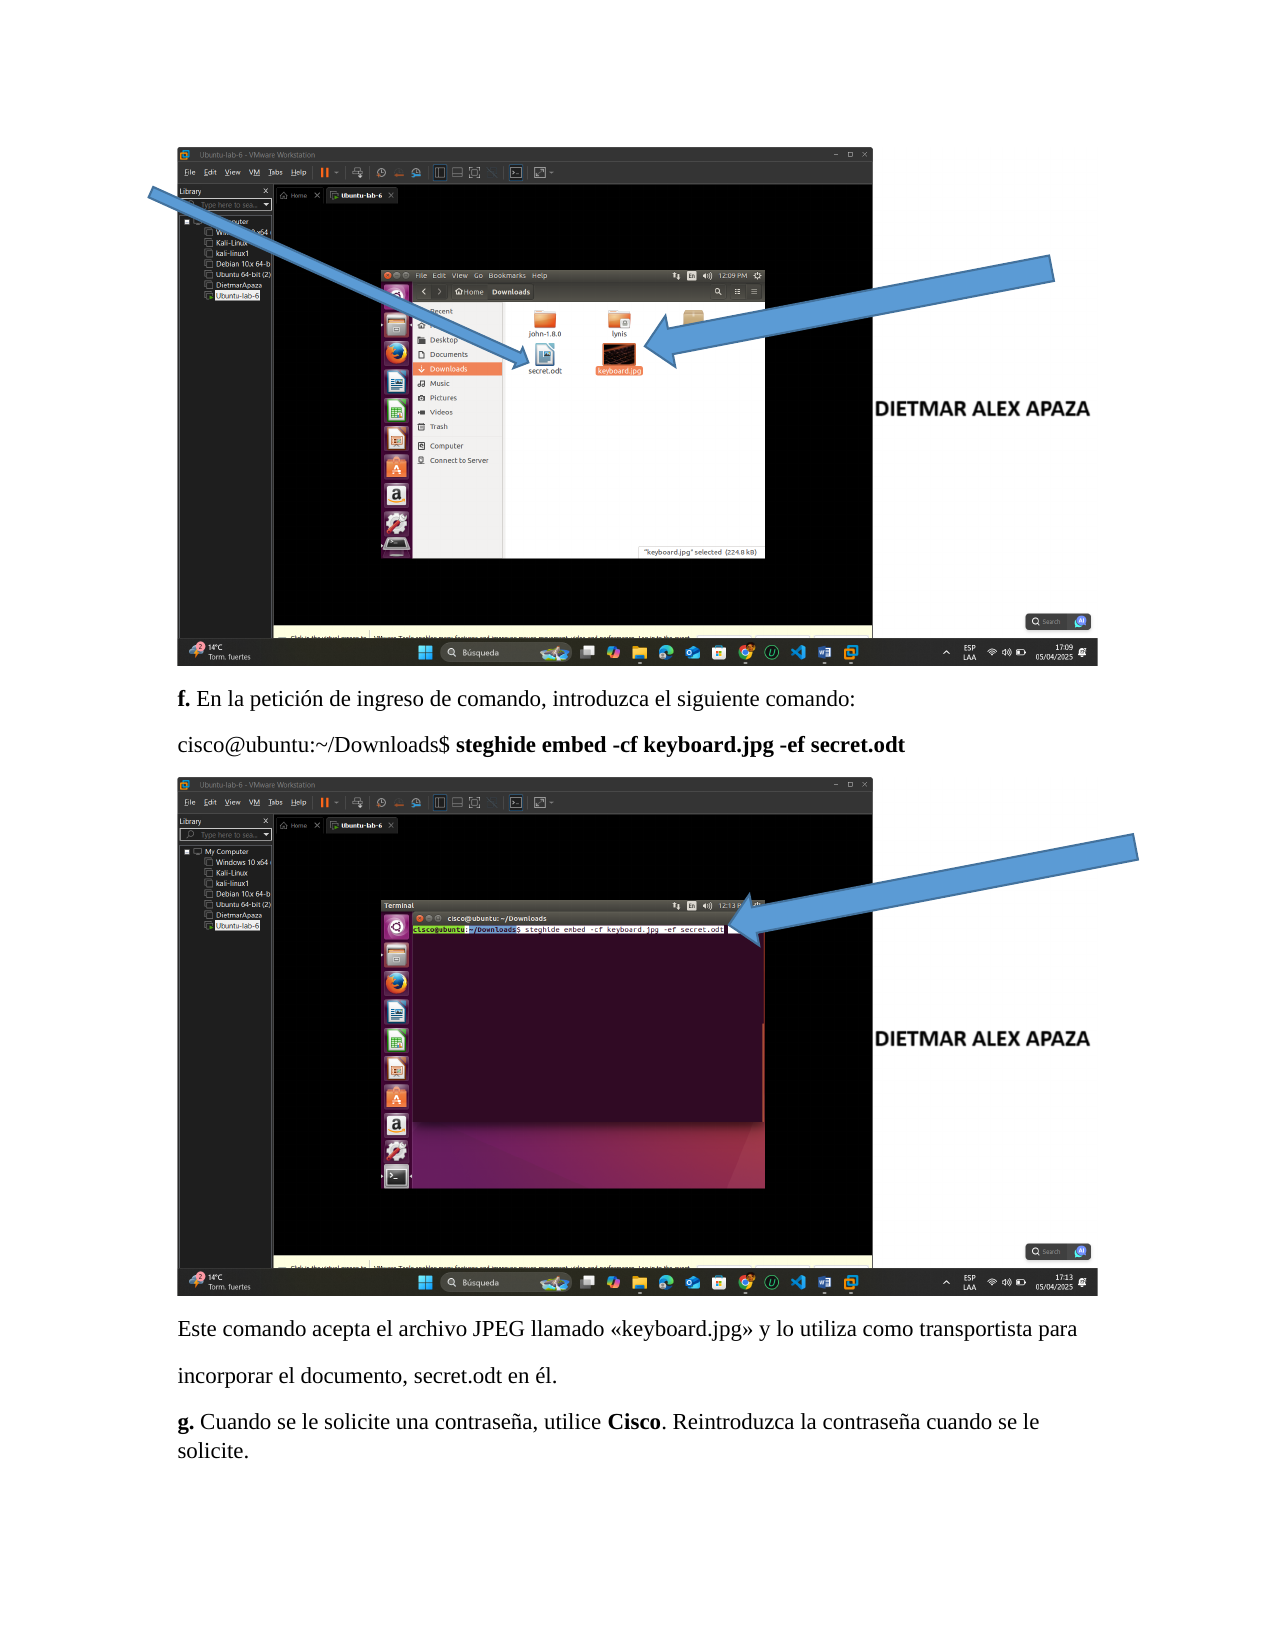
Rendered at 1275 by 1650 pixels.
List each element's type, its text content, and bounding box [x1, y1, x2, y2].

text f. En la petición de ingreso de comando, introduzca el siguiente comando: [177, 685, 1098, 712]
picture [177, 147, 1098, 666]
text Este comando acepta el archivo JPEG llamado «keyboard.jpg» y lo utiliza como transportista para [177, 1316, 1098, 1342]
text cisco@ubuntu:~/Downloads$ steghide embed -cf keyboard.jpg -ef secret.odt [177, 732, 1098, 758]
text incorporar el documento, secret.odt en él. [177, 1362, 1098, 1388]
picture [177, 777, 1098, 1296]
text g. Cuando se le solicite una contraseña, utilice Cisco. Reintroduzca la contraseña cuando se le solicite. [177, 1408, 1098, 1463]
